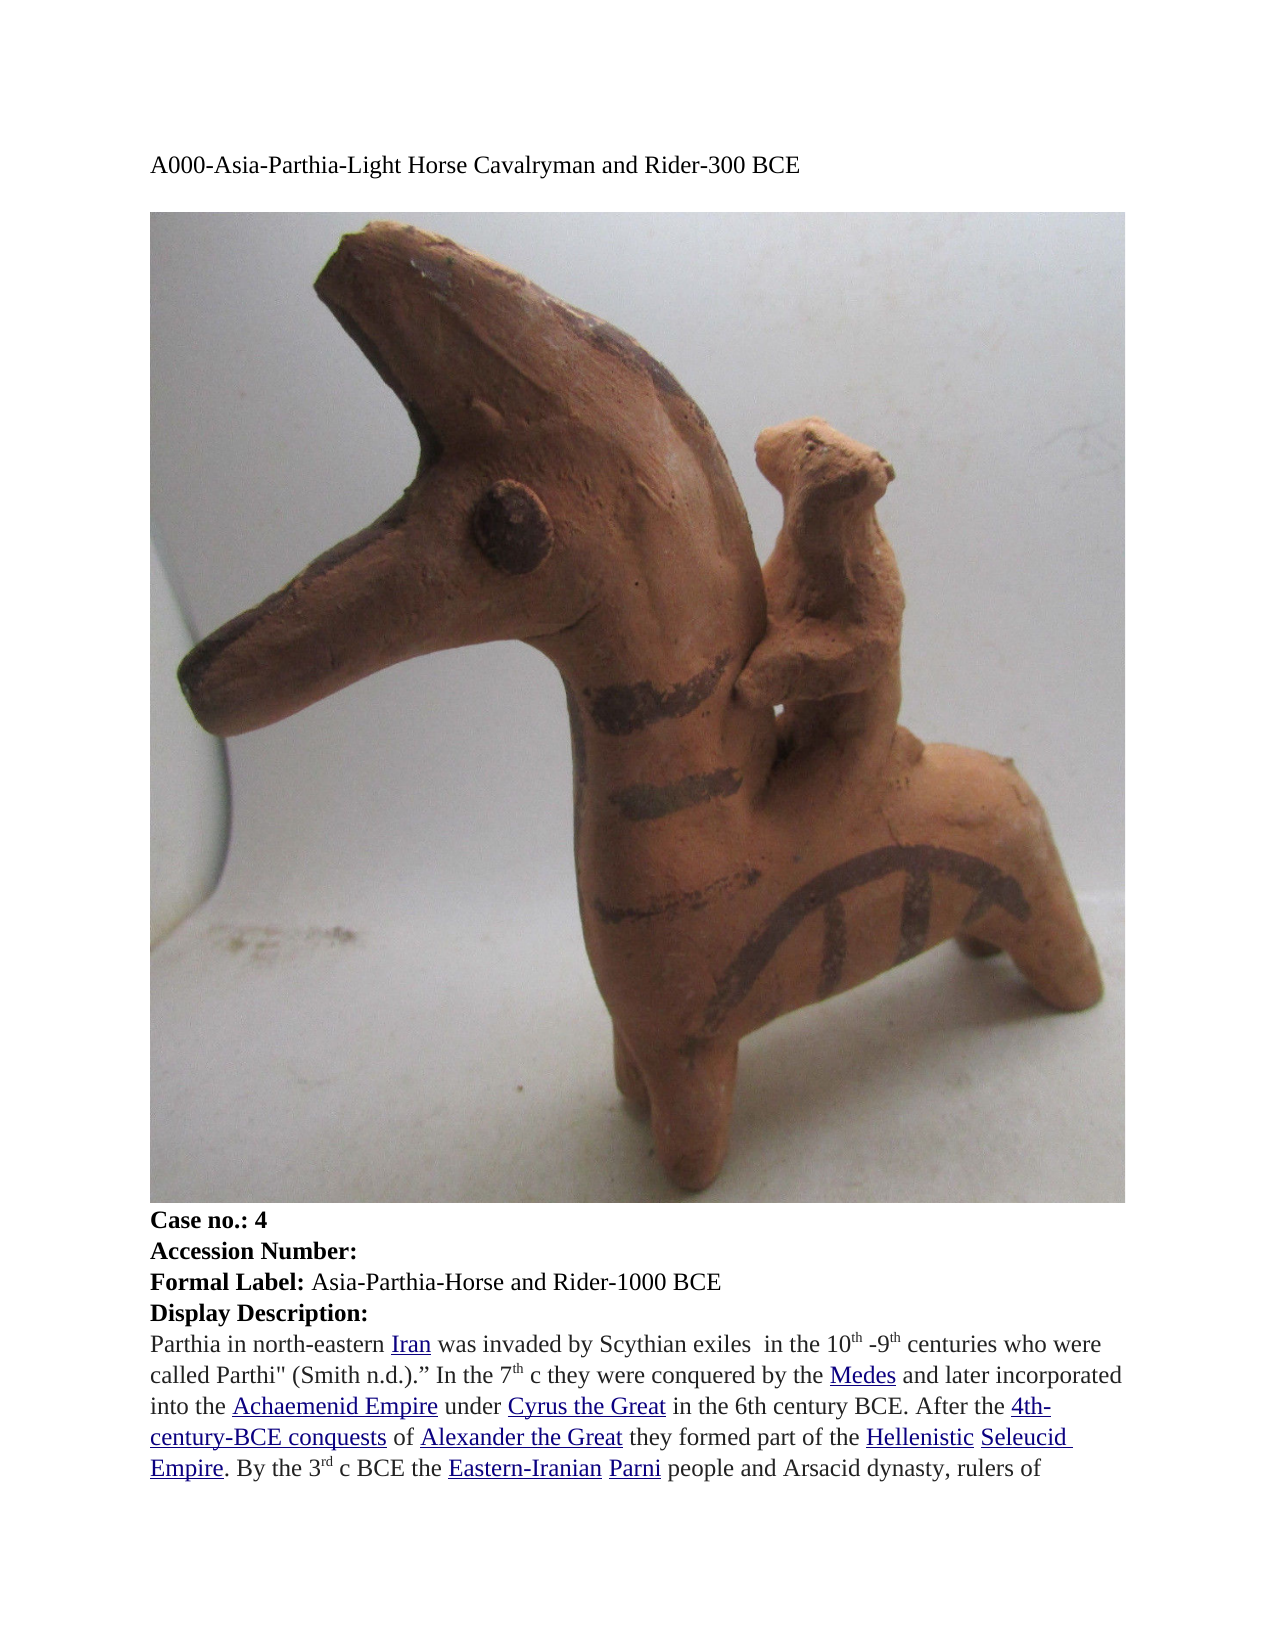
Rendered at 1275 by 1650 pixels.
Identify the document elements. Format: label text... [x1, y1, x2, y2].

text A000-Asia-Parthia-Light Horse Cavalryman and Rider-300 BCE [150, 150, 1125, 179]
text Formal Label: Asia-Parthia-Horse and Rider-1000 BCE [150, 1267, 1125, 1296]
text Case no.: 4 [150, 1205, 1125, 1233]
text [150, 1329, 1125, 1482]
text Display Description: [150, 1298, 1125, 1327]
text Accession Number: [150, 1236, 1125, 1264]
picture [150, 212, 1125, 1203]
